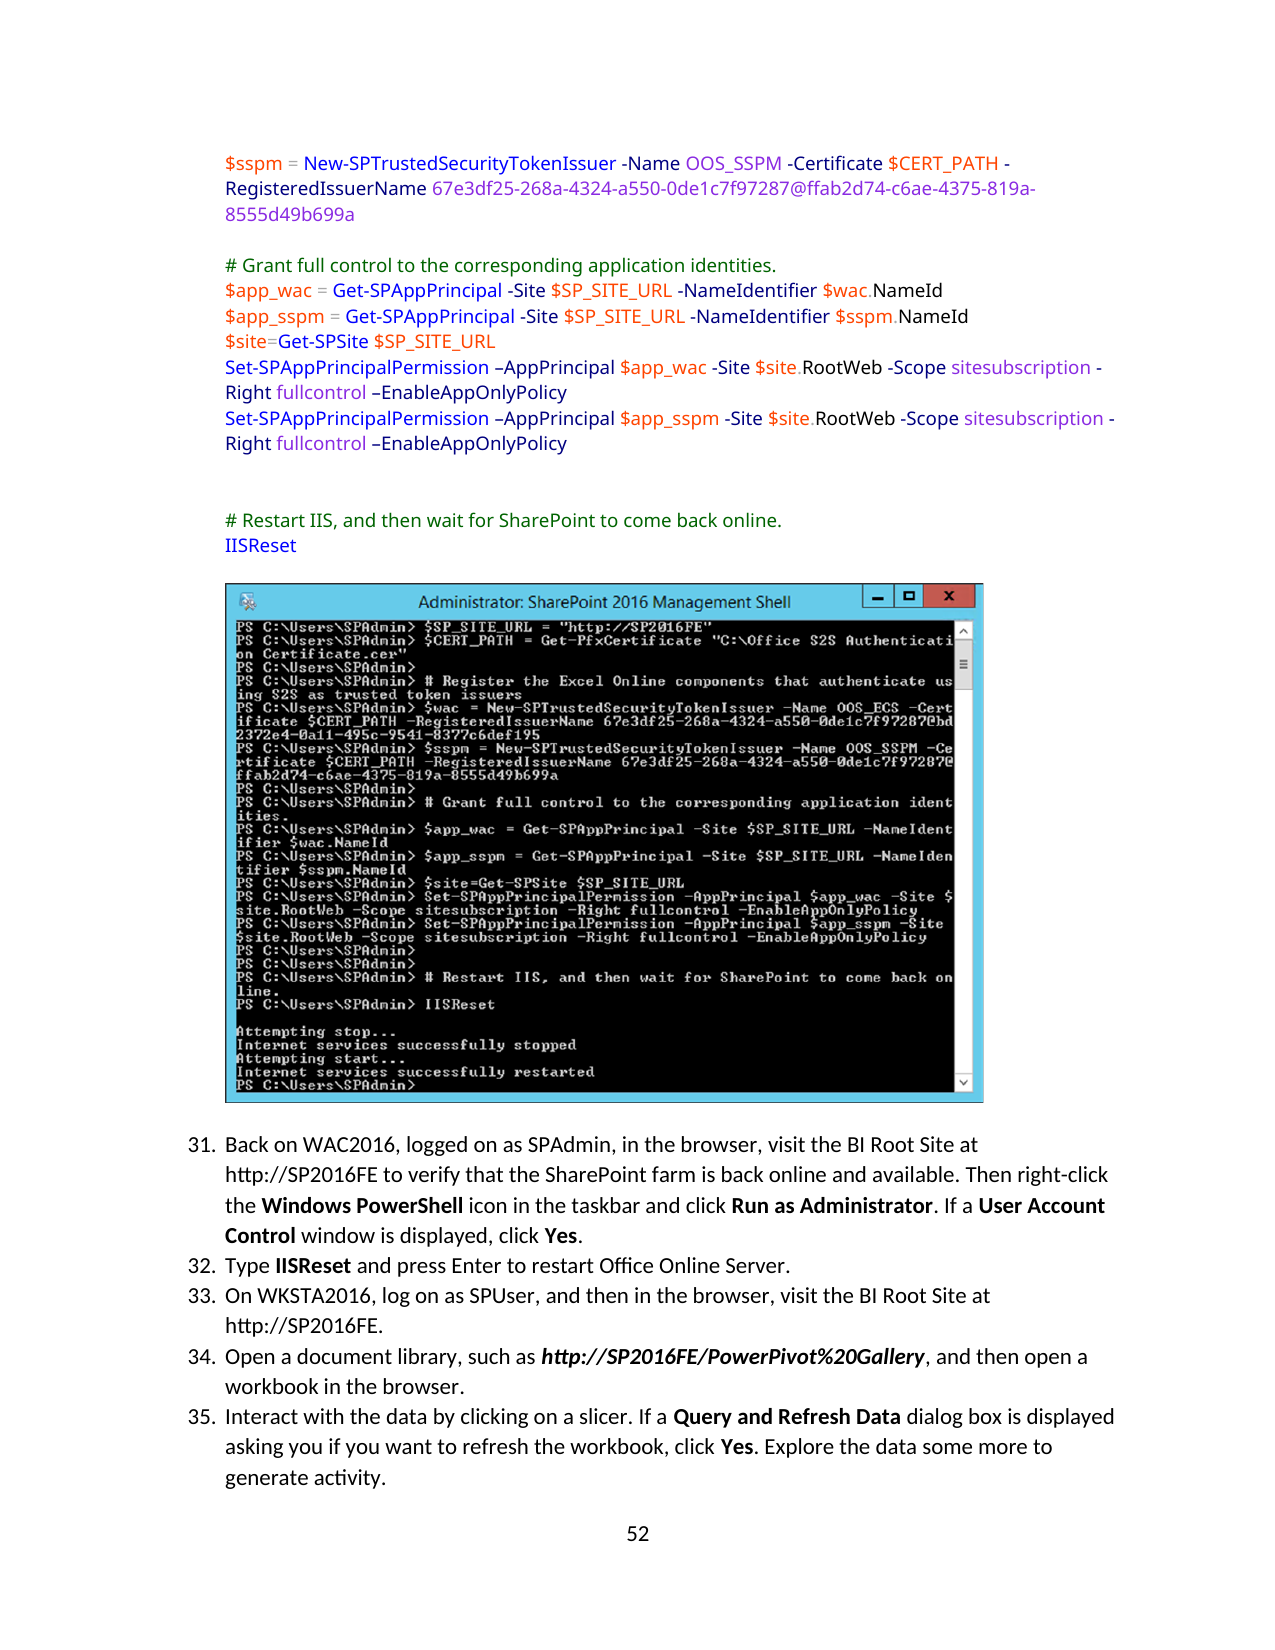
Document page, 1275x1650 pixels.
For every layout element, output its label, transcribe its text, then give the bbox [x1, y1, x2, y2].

list Interact with the data by clicking on a slicer. If a Query and Refresh Data dialog box is displayed asking you if you want to refresh the workbook, click Yes. Explore the data some more to generate activity. [187, 1402, 1125, 1491]
list Back on WAC2016, logged on as SPAdmin, in the browser, visit the BI Root Site at http://SP2016FE to verify that the SharePoint farm is back online and available. Then right-click the Windows PowerShell icon in the taskbar and click Run as Administrator. If a User Account Control window is displayed, click Yes. [187, 1130, 1125, 1249]
text Set-SPAppPrincipalPermission –AppPrincipal $app_wac -Site $site.RootWeb -Scope sitesubscription -Right fullcontrol –EnableAppOnlyPolicy [225, 354, 1125, 405]
text $app_wac = Get-SPAppPrincipal -Site $SP_SITE_URL -NameIdentifier $wac.NameId [225, 278, 1125, 303]
text Set-SPAppPrincipalPermission –AppPrincipal $app_sspm -Site $site.RootWeb -Scope sitesubscription -Right fullcontrol –EnableAppOnlyPolicy [225, 405, 1125, 456]
text $app_sspm = Get-SPAppPrincipal -Site $SP_SITE_URL -NameIdentifier $sspm.NameId [225, 303, 1125, 329]
list Open a document library, such as http://SP2016FE/PowerPivot%20Gallery, and then open a workbook in the browser. [187, 1342, 1125, 1400]
text # Restart IIS, and then wait for SharePoint to come back online. [225, 507, 1125, 533]
text $sspm = New-SPTrustedSecurityTokenIssuer -Name OOS_SSPM -Certificate $CERT_PATH -RegisteredIssuerName 67e3df25-268a-4324-a550-0de1c7f97287@ffab2d74-c6ae-4375-819a-8555d49b699a [225, 150, 1125, 227]
list Type IISReset and press Enter to restart Office Online Server. [187, 1251, 1125, 1279]
text IISReset [225, 533, 1125, 558]
text # Grant full control to the corresponding application identities. [225, 252, 1125, 278]
text $site=Get-SPSite $SP_SITE_URL [225, 329, 1125, 354]
list On WKSTA2016, log on as SPUser, and then in the browser, visit the BI Root Site at http://SP2016FE. [187, 1281, 1125, 1340]
picture [225, 583, 984, 1103]
